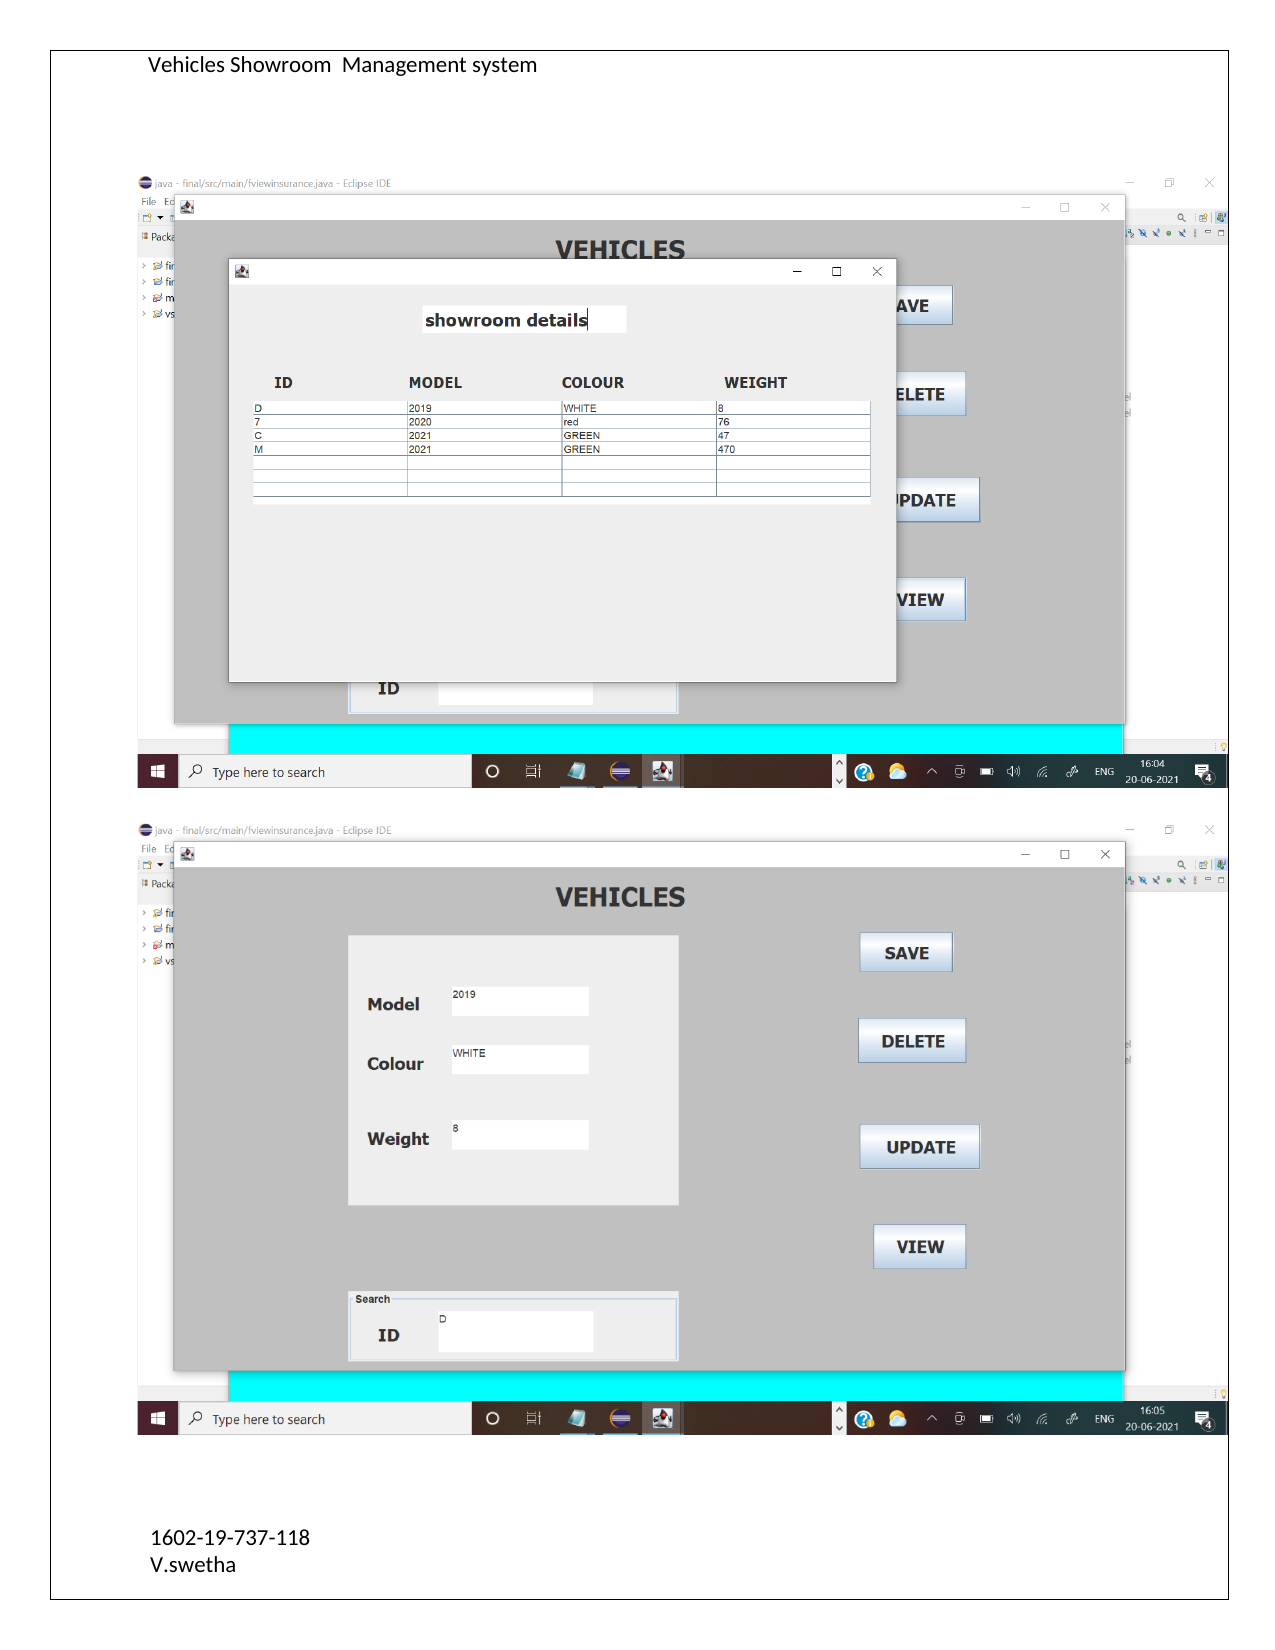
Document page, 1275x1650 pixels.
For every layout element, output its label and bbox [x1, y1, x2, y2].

picture [137, 820, 1228, 1435]
picture [137, 173, 1228, 788]
